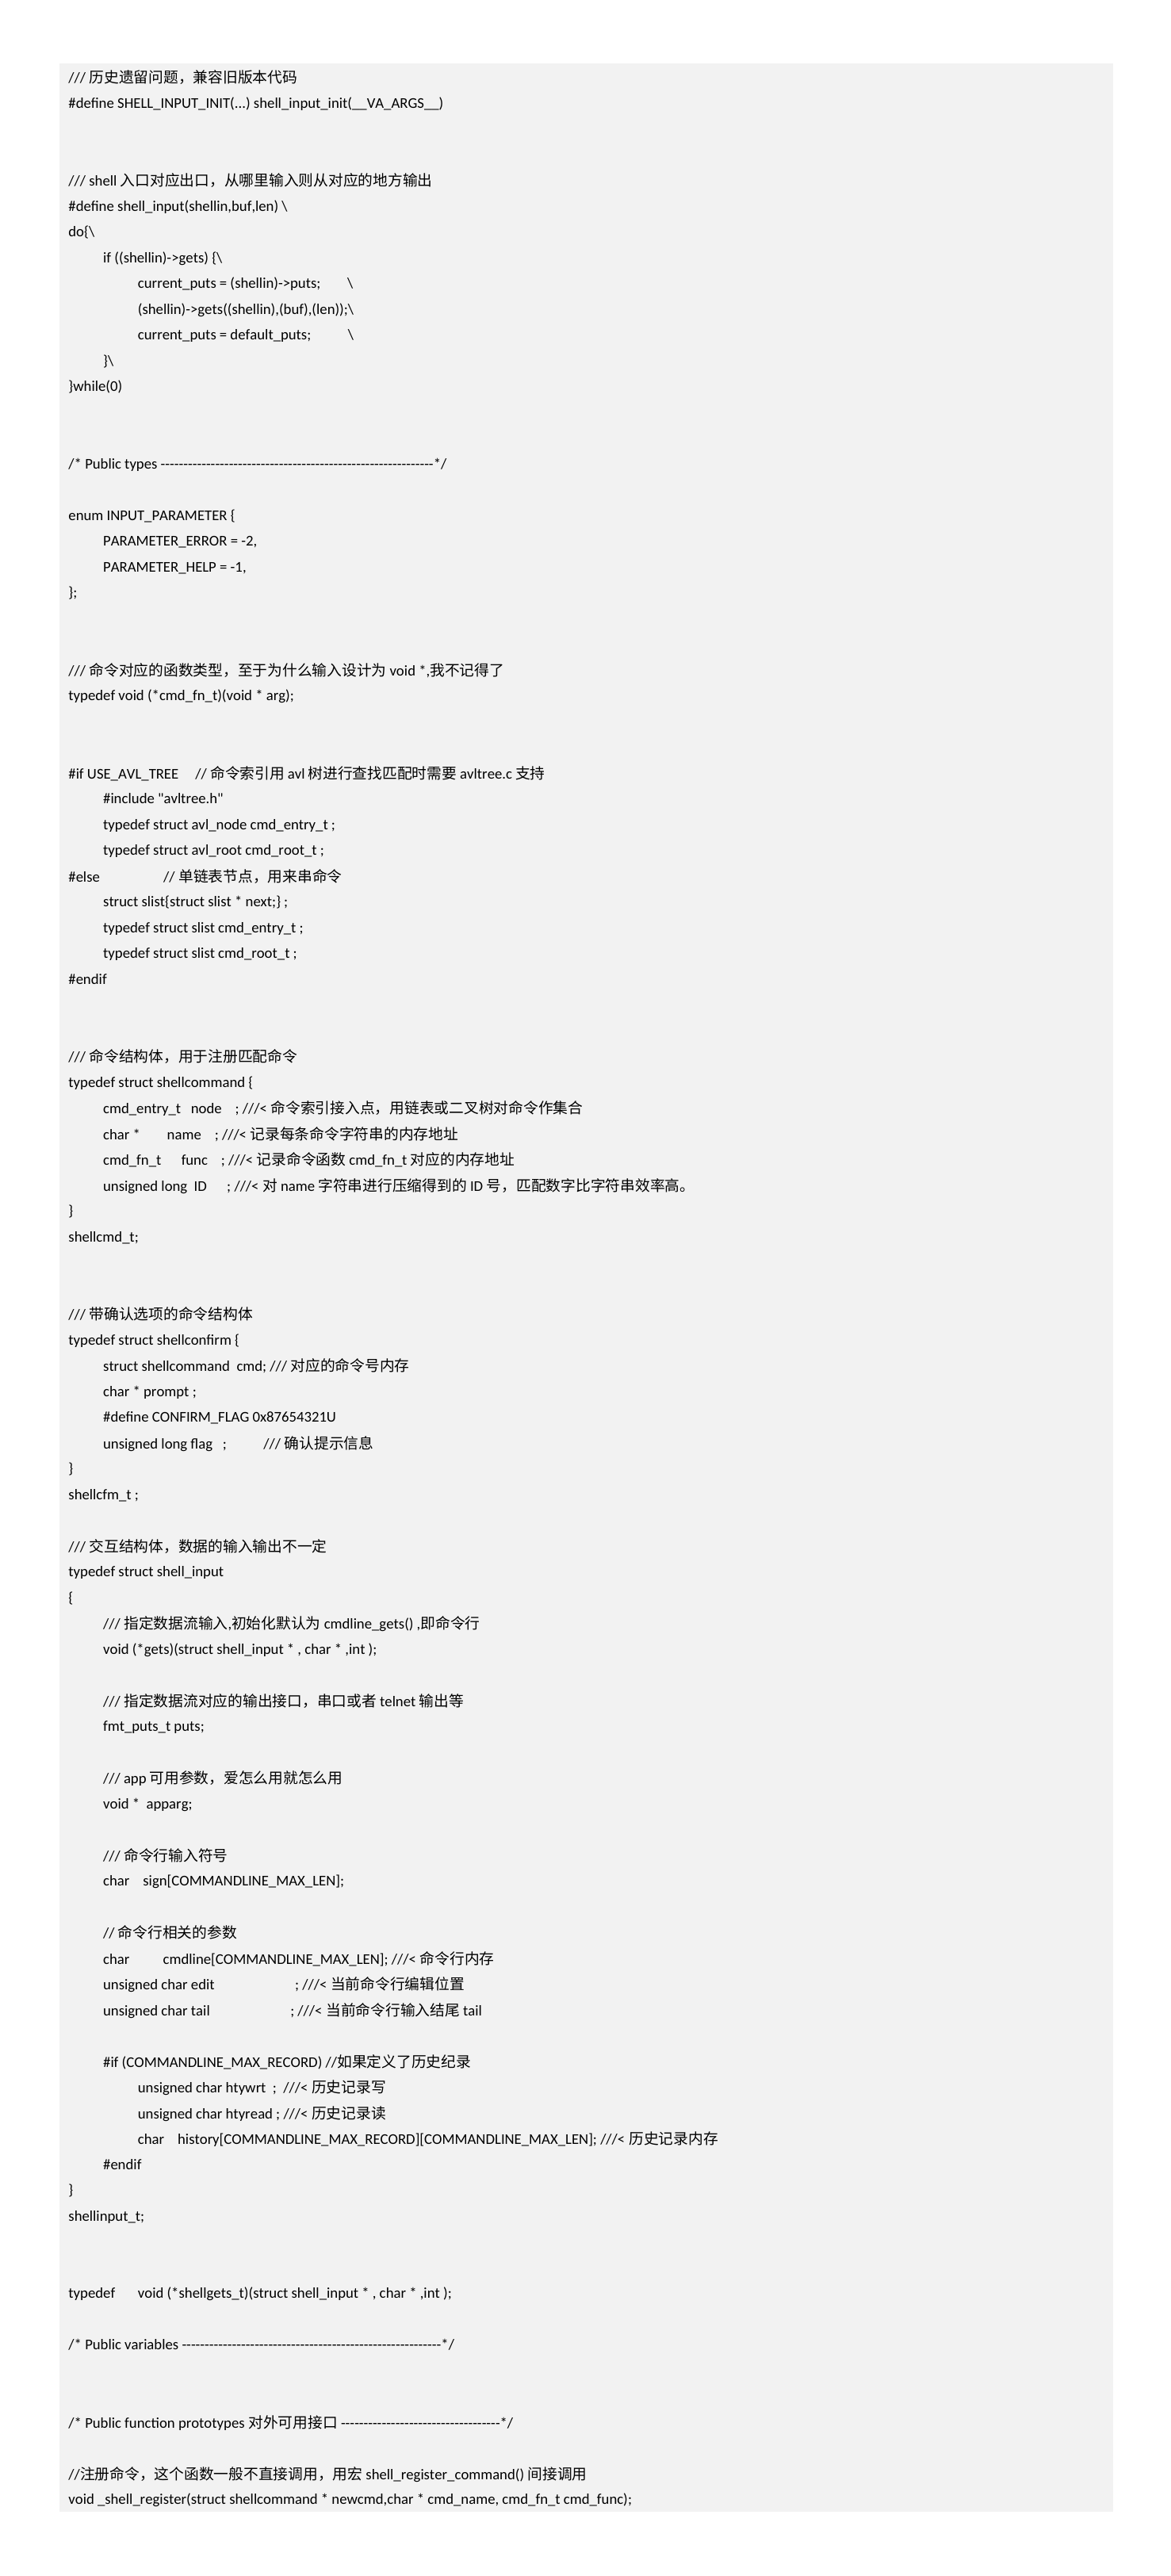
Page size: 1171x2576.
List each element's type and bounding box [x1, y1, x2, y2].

table_header [59, 63, 1113, 2512]
